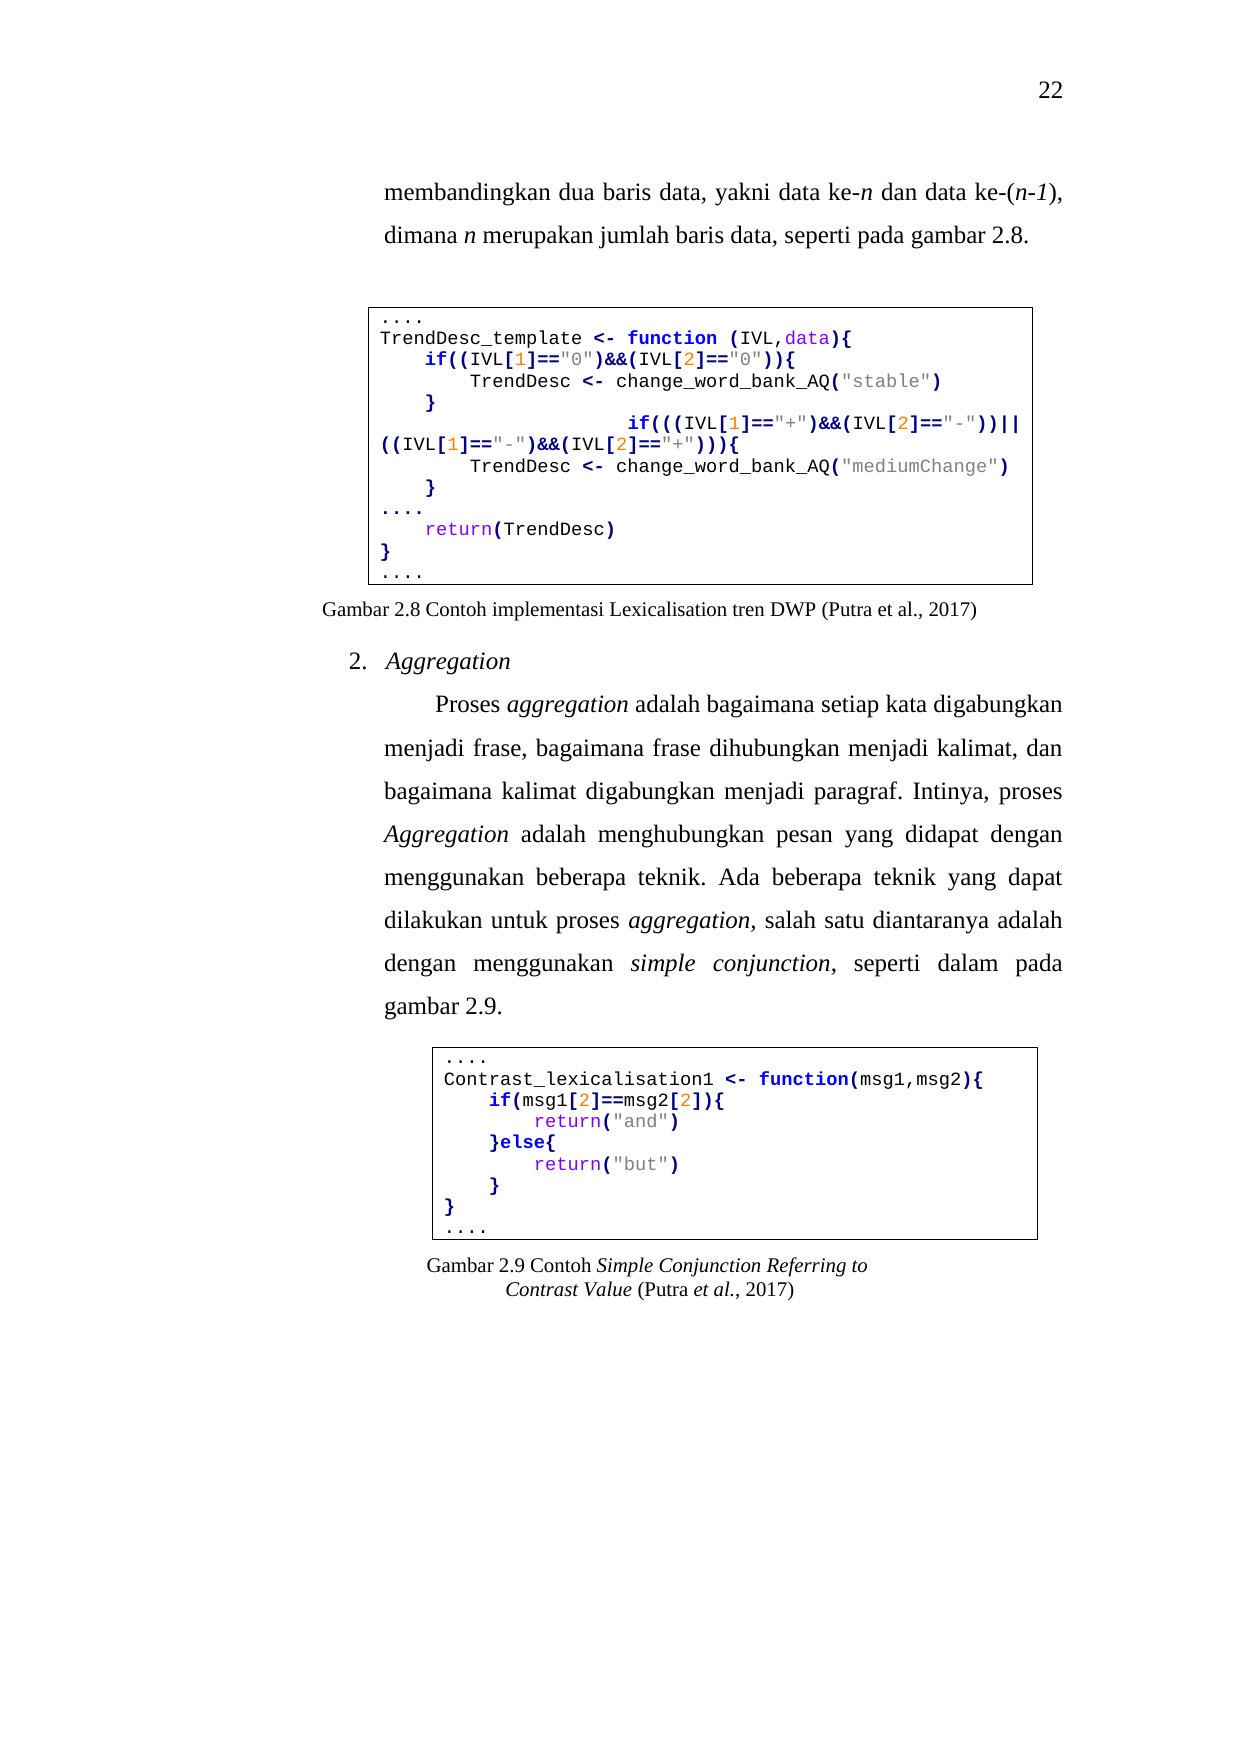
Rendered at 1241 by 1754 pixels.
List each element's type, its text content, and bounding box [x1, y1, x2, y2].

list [384, 177, 1063, 249]
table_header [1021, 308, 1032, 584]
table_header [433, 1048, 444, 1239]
list Aggregation [348, 646, 1063, 675]
text Gambar 2.9 Contoh Simple Conjunction Referring to Contrast Value (Putra et al., 2017) [236, 1253, 1063, 1301]
text Gambar 2.8 Contoh implementasi Lexicalisation tren DWP (Putra et al., 2017) [236, 597, 1063, 621]
list Proses aggregation adalah bagaimana setiap kata digabungkan menjadi frase, bagaimana frase dihubungkan menjadi kalimat, dan bagaimana kalimat digabungkan menjadi paragraf. Intinya, proses Aggregation adalah menghubungkan pesan yang didapat dengan menggunakan beberapa teknik. Ada beberapa teknik yang dapat dilakukan untuk proses aggregation, salah satu diantaranya adalah dengan menggunakan simple conjunction, seperti dalam pada gambar 2.9. [384, 689, 1063, 1020]
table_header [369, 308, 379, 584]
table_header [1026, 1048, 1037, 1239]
